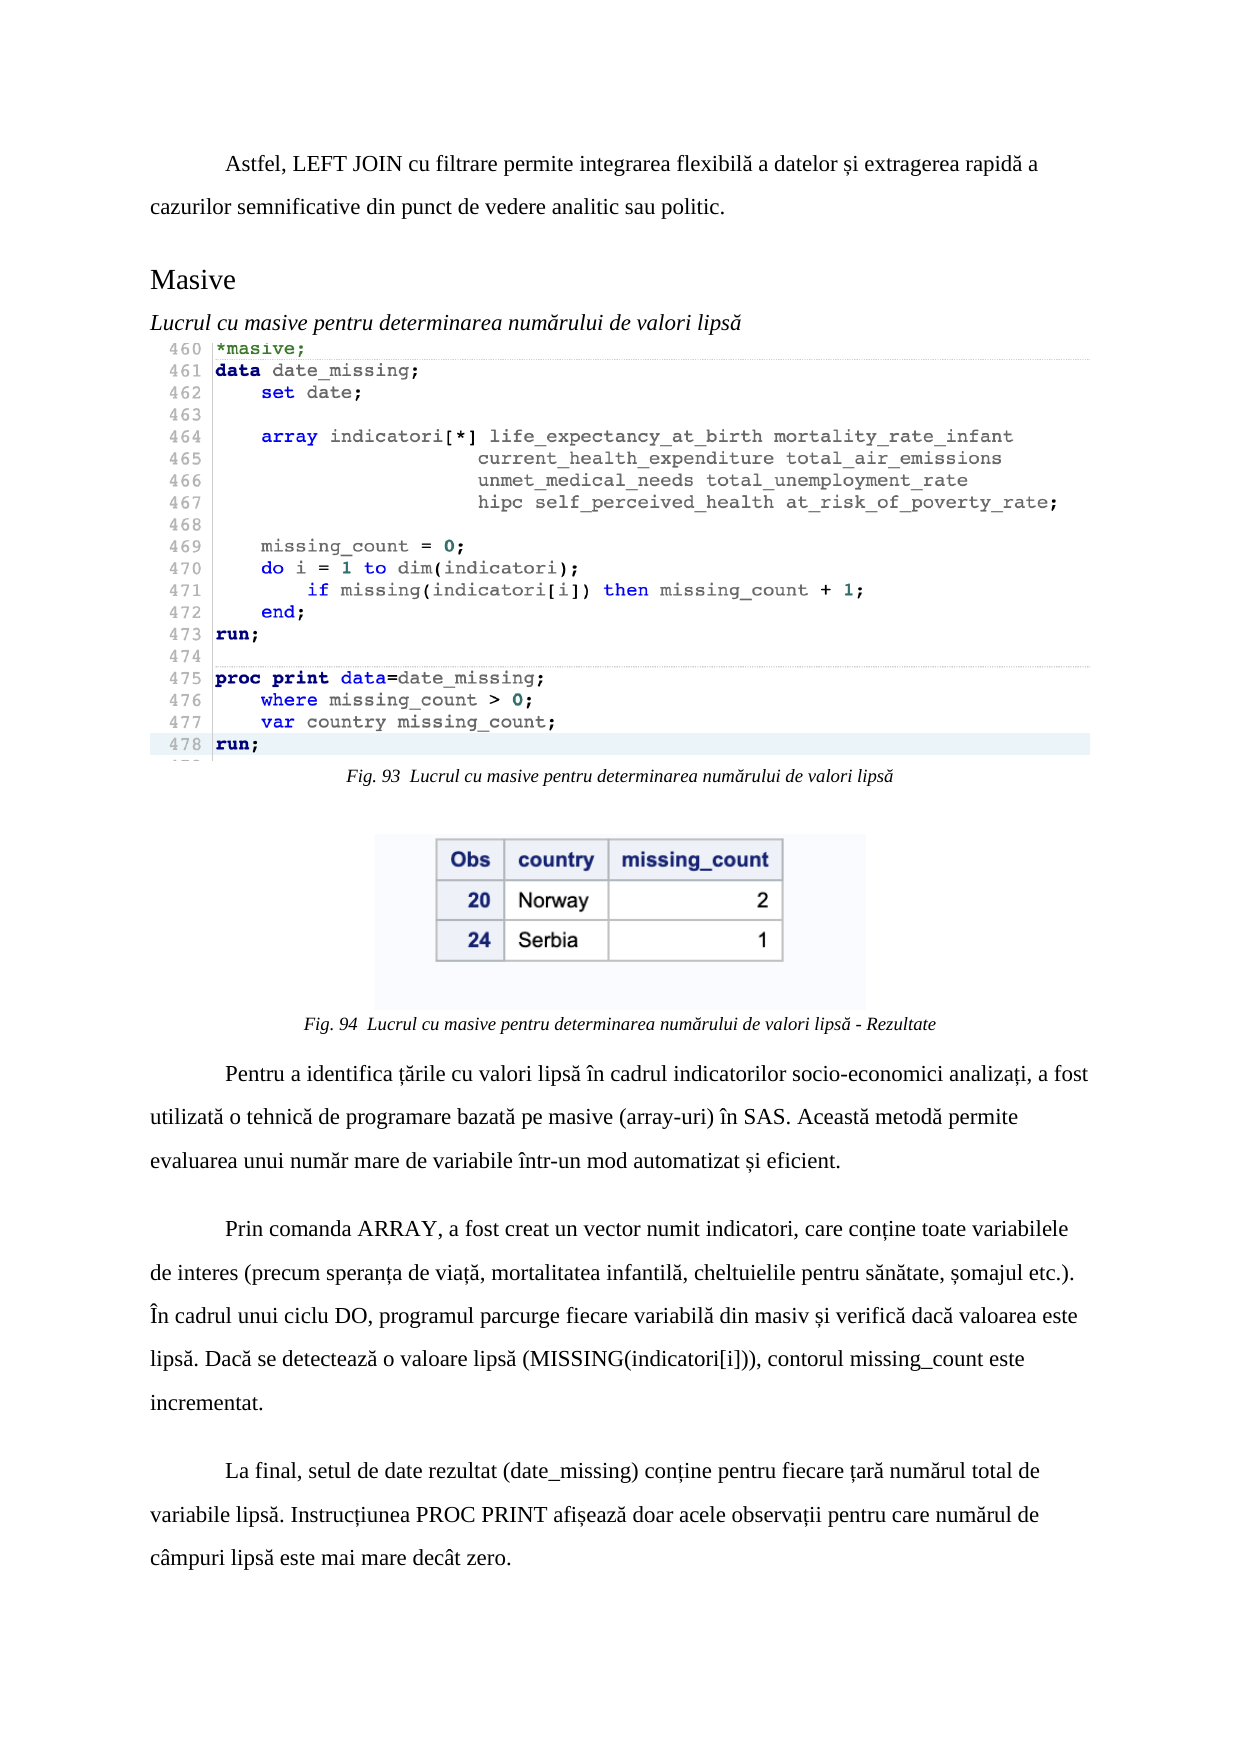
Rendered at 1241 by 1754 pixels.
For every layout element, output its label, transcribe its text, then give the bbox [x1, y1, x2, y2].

subtitle Masive [150, 262, 1090, 295]
text Pentru a identifica țările cu valori lipsă în cadrul indicatorilor socio-economici analizați, a fost utilizată o tehnică de programare bazată pe masive (array-uri) în SAS. Această metodă permite evaluarea unui număr mare de variabile într-un mod automatizat și eficient. [150, 1060, 1094, 1173]
text Astfel, LEFT JOIN cu filtrare permite integrarea flexibilă a datelor și extragerea rapidă a cazurilor semnificative din punct de vedere analitic sau politic. [150, 150, 1094, 220]
text La final, setul de date rezultat (date_missing) conține pentru fiecare țară numărul total de variabile lipsă. Instrucțiunea PROC PRINT afișează doar acele observații pentru care numărul de câmpuri lipsă este mai mare decât zero. [150, 1457, 1094, 1571]
picture [374, 807, 866, 1010]
text Fig. 94 Lucrul cu masive pentru determinarea numărului de valori lipsă - Rezultate [150, 1013, 1090, 1035]
picture [150, 343, 1091, 761]
text Fig. 93 Lucrul cu masive pentru determinarea numărului de valori lipsă [150, 765, 1090, 786]
text Prin comanda ARRAY, a fost creat un vector numit indicatori, care conține toate variabilele de interes (precum speranța de viață, mortalitatea infantilă, cheltuielile pentru sănătate, șomajul etc.). În cadrul unui ciclu DO, programul parcurge fiecare variabilă din masiv și verifică dacă valoarea este lipsă. Dacă se detectează o valoare lipsă (MISSING(indicatori[i])), contorul missing_count este incrementat. [150, 1215, 1094, 1415]
subtitle Lucrul cu masive pentru determinarea numărului de valori lipsă [150, 309, 1090, 335]
